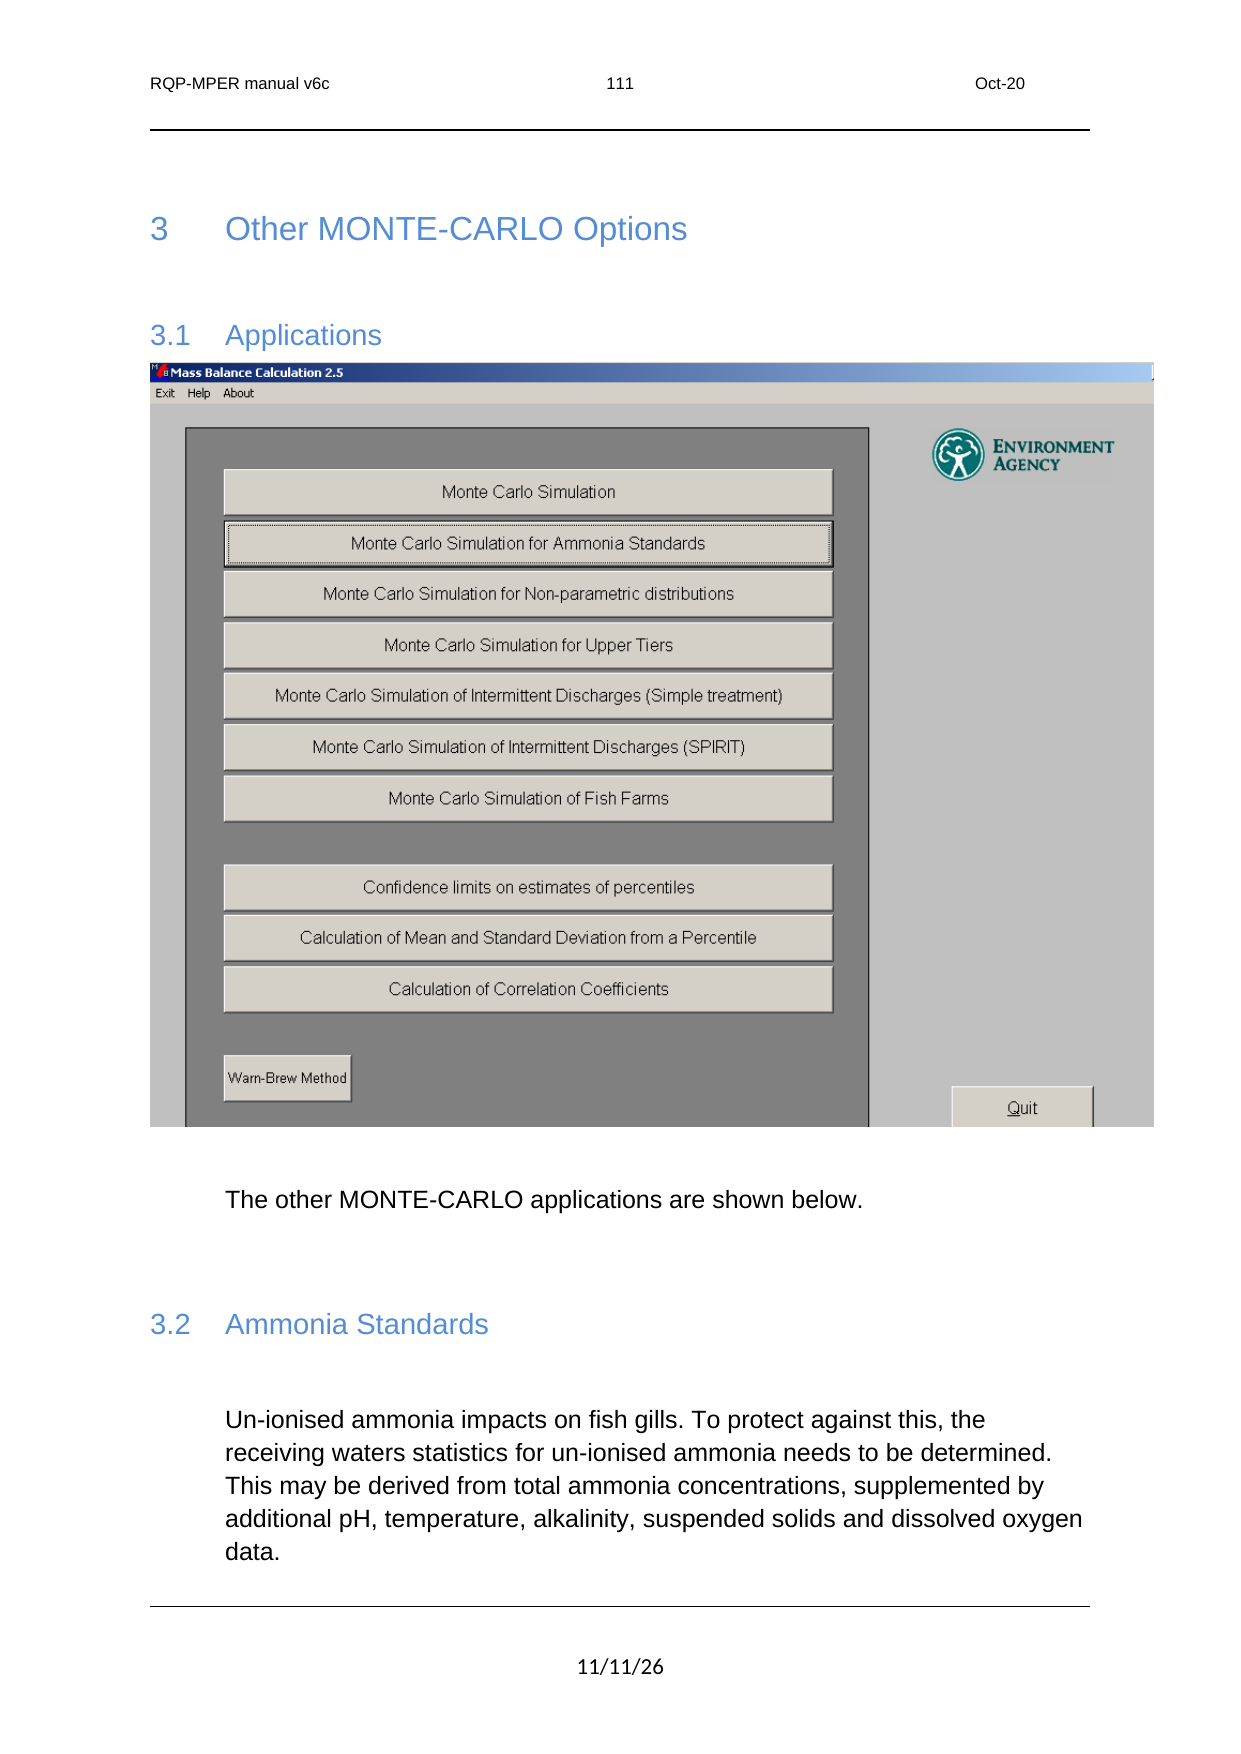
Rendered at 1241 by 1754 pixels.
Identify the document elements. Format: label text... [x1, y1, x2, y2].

text Un-ionised ammonia impacts on fish gills. To protect against this, the receiving waters statistics for un-ionised ammonia needs to be determined. This may be derived from total ammonia concentrations, supplemented by additional pH, temperature, alkalinity, suspended solids and dissolved oxygen data. [225, 1405, 1090, 1566]
subtitle 3 Other MONTE-CARLO Options [150, 209, 1090, 248]
subtitle 3.2 Ammonia Standards [150, 1307, 1090, 1340]
text The other MONTE-CARLO applications are shown below. [150, 1185, 1090, 1214]
subtitle 3.1 Applications [150, 318, 1090, 351]
picture [150, 362, 1154, 1127]
